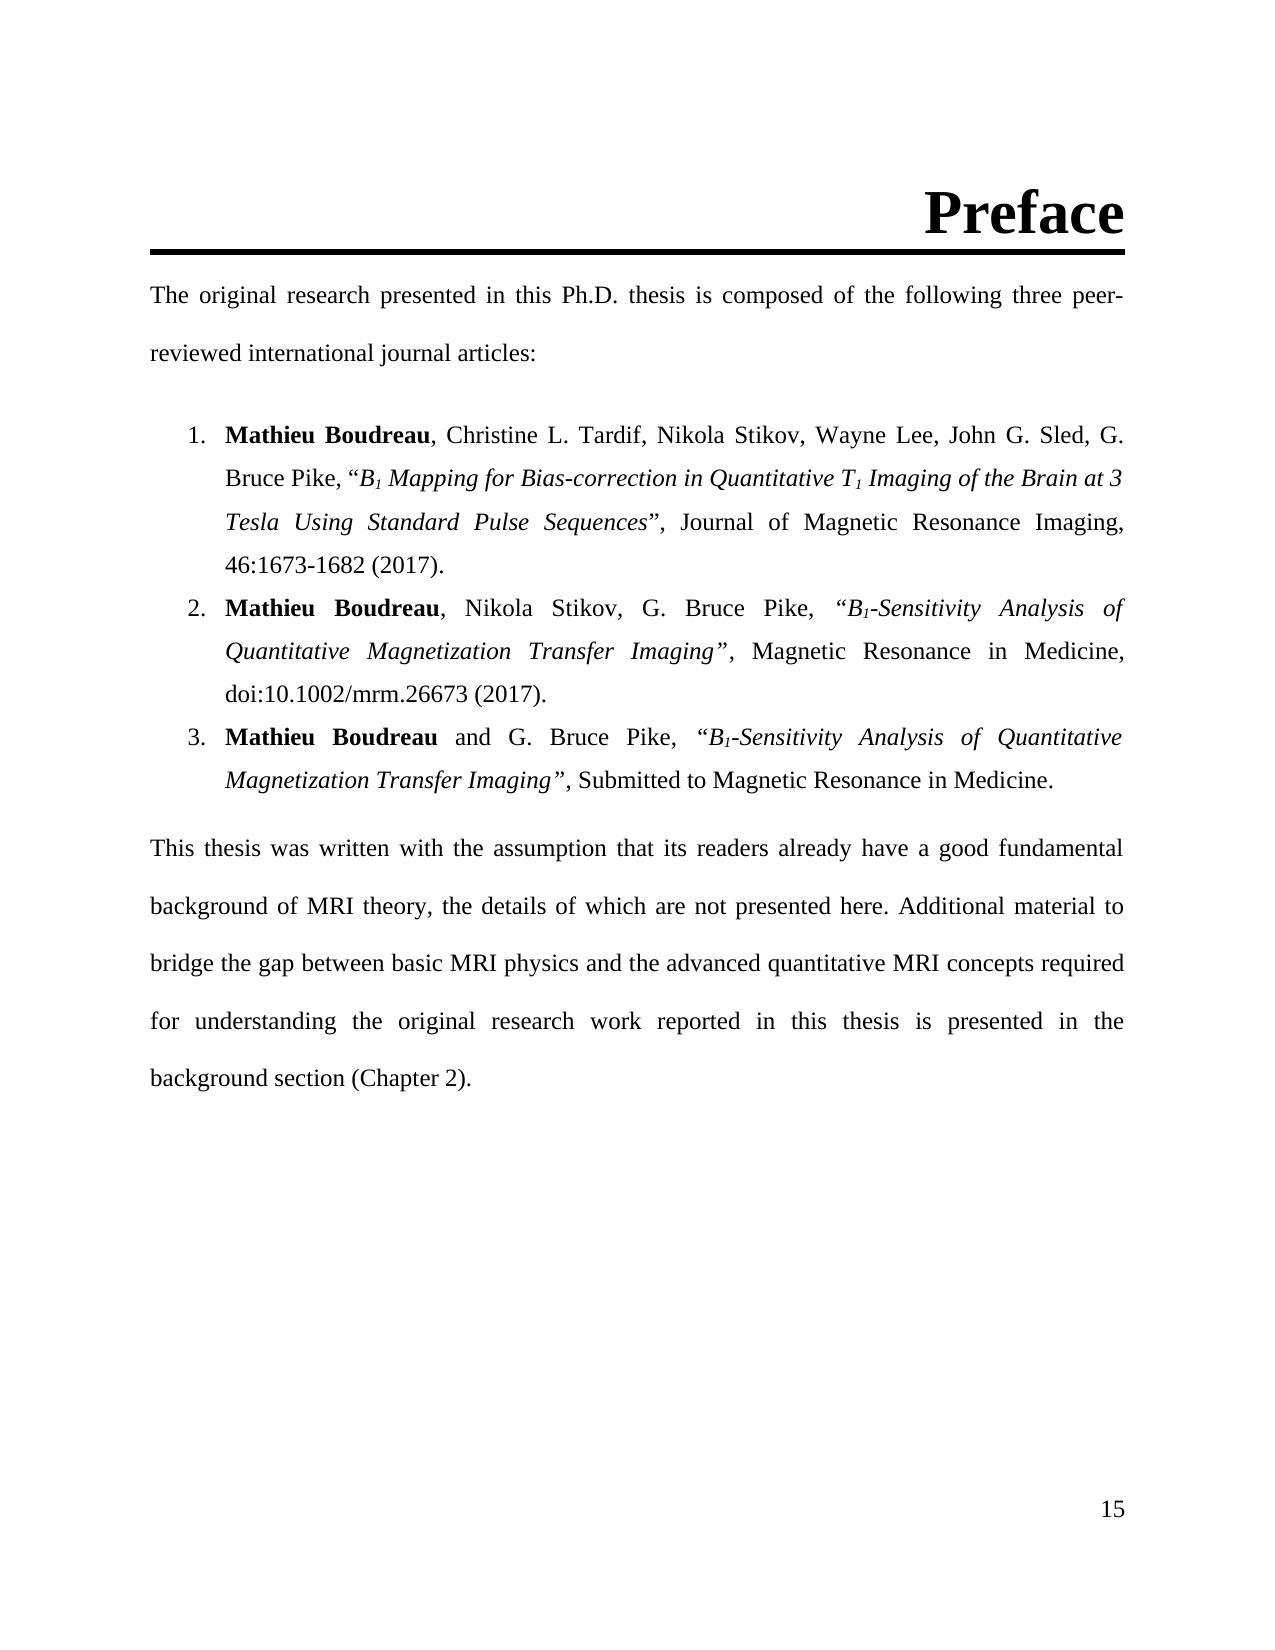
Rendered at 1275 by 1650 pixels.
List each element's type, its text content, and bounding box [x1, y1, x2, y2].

list Mathieu Boudreau, Christine L. Tardif, Nikola Stikov, Wayne Lee, John G. Sled, G. Bruce Pike, “B1 Mapping for Bias-correction in Quantitative T1 Imaging of the Brain at 3 Tesla Using Standard Pulse Sequences”, Journal of Magnetic Resonance Imaging, 46:1673-1682 (2017). [187, 420, 1125, 578]
list Mathieu Boudreau, Nikola Stikov, G. Bruce Pike, “B1-Sensitivity Analysis of Quantitative Magnetization Transfer Imaging”, Magnetic Resonance in Medicine, doi:10.1002/mrm.26673 (2017). [187, 593, 1125, 708]
text This thesis was written with the assumption that its readers already have a good fundamental background of MRI theory, the details of which are not presented here. Additional material to bridge the gap between basic MRI physics and the advanced quantitative MRI concepts required for understanding the original research work reported in this thesis is presented in the background section (Chapter 2). [150, 833, 1125, 1092]
list Mathieu Boudreau and G. Bruce Pike, “B1-Sensitivity Analysis of Quantitative Magnetization Transfer Imaging”, Submitted to Magnetic Resonance in Medicine. [187, 722, 1125, 794]
text The original research presented in this Ph.D. thesis is composed of the following three peer-reviewed international journal articles: [150, 280, 1125, 367]
text Preface [150, 175, 1125, 249]
